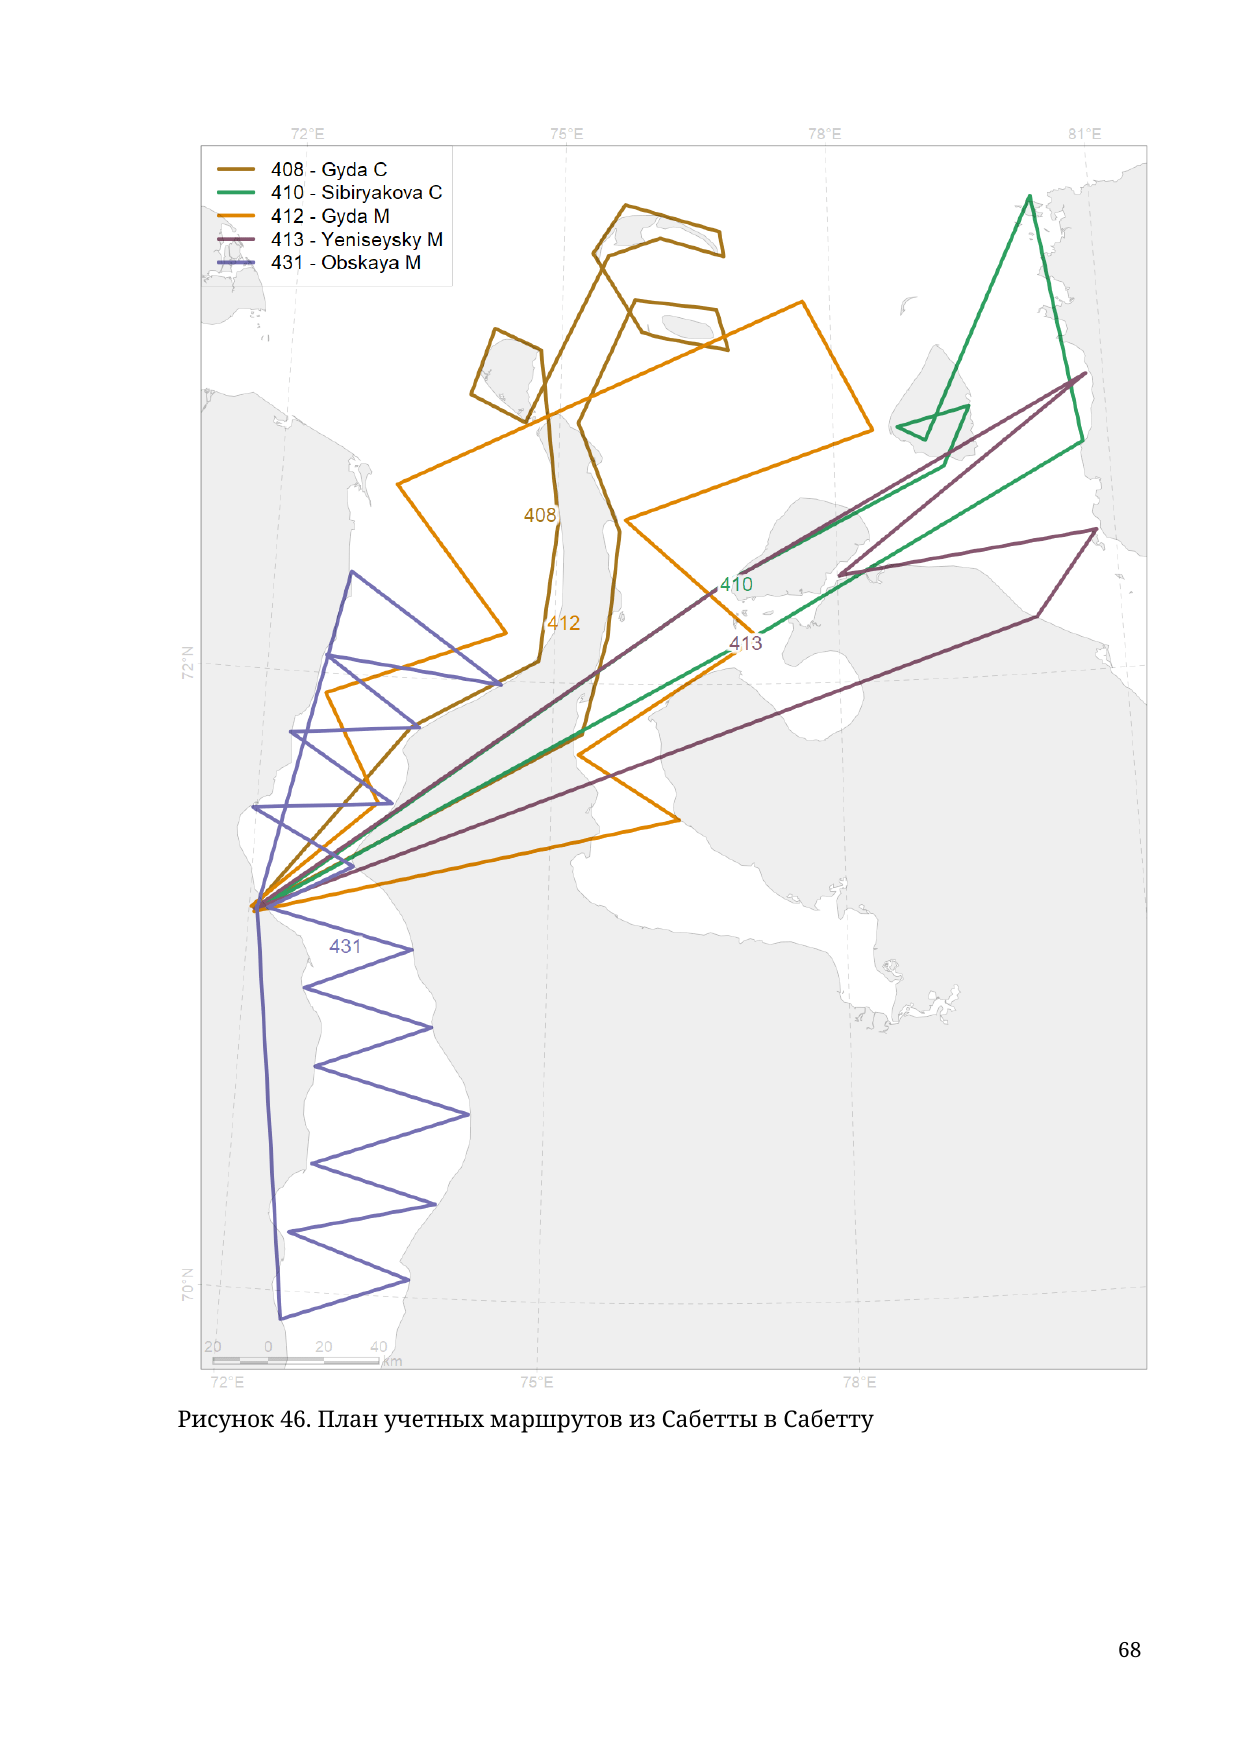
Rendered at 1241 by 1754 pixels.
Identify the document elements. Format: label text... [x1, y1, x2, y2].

picture [177, 124, 1151, 1391]
text Рисунок 46. План учетных маршрутов из Сабетты в Сабетту [177, 1403, 1152, 1434]
